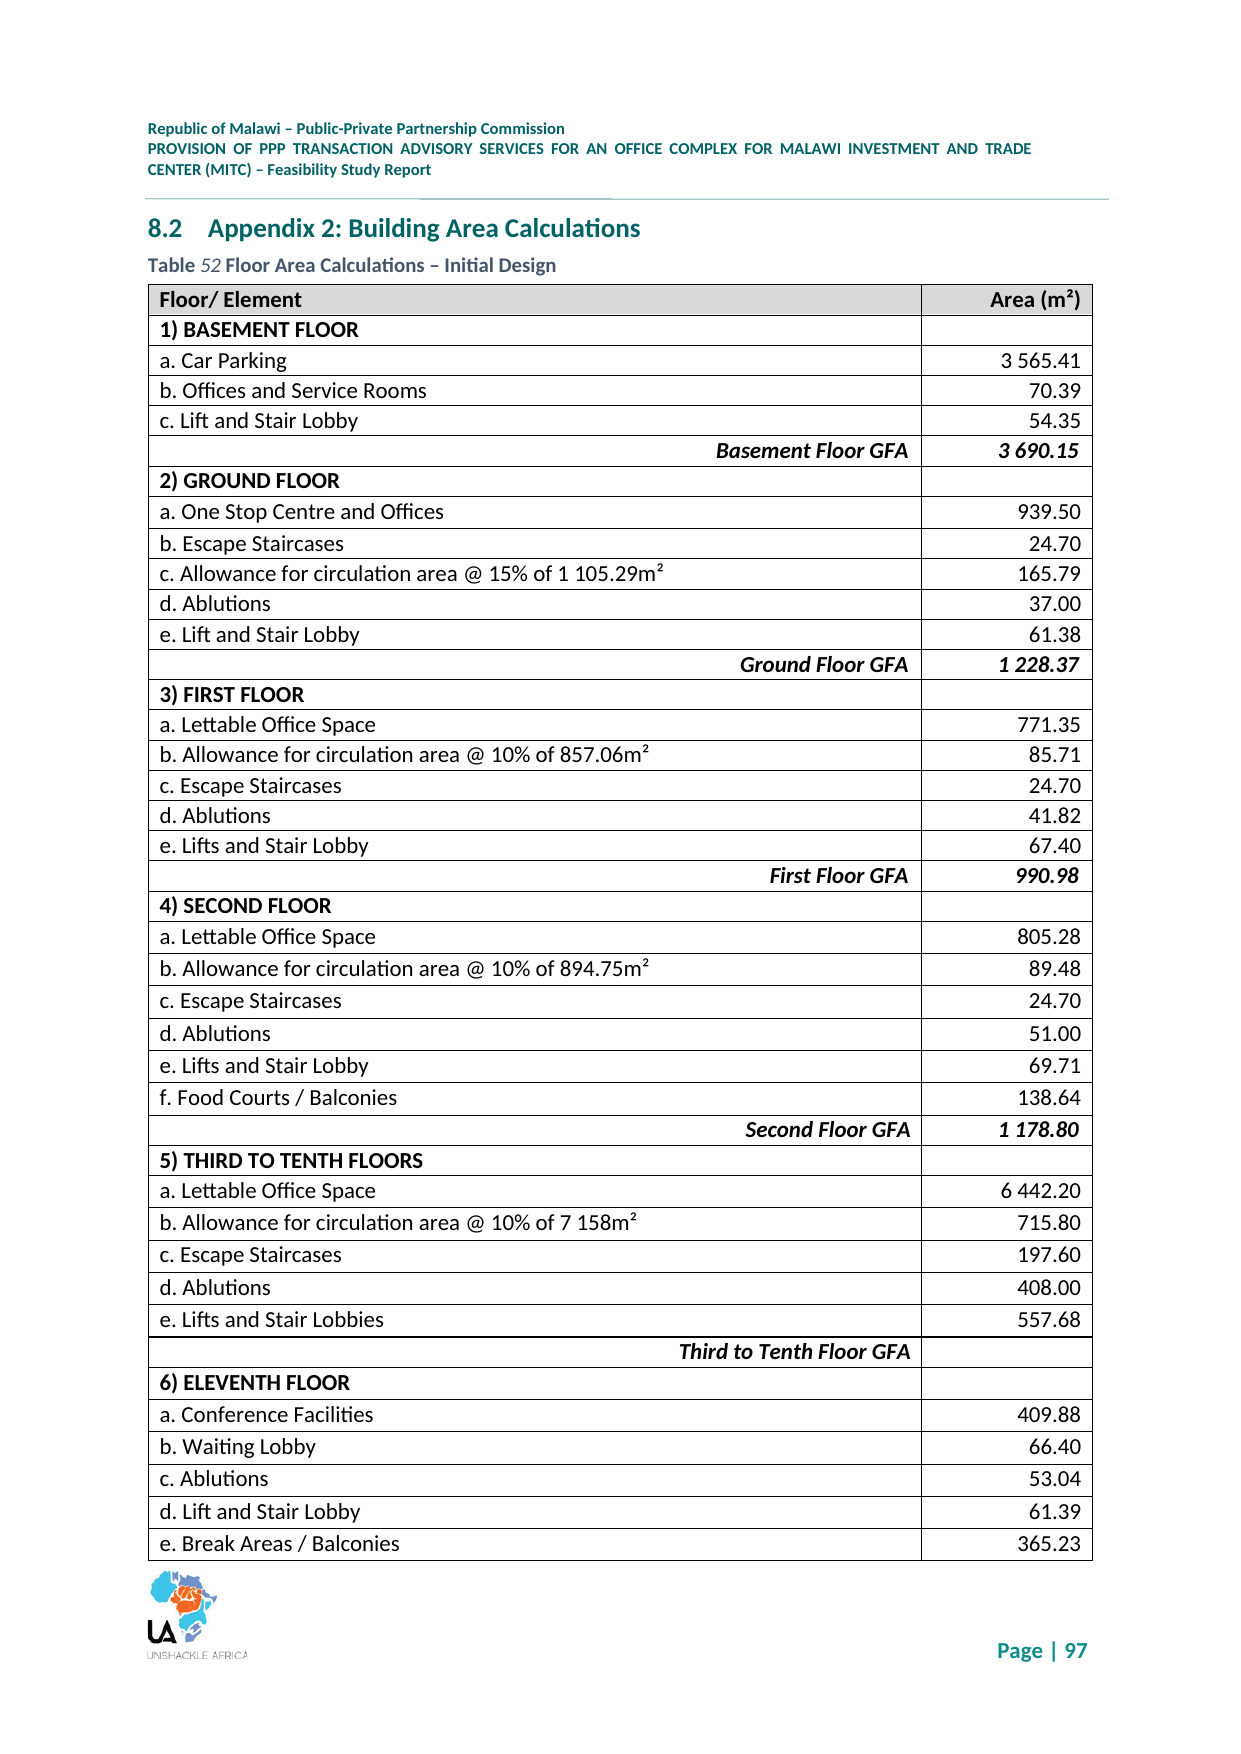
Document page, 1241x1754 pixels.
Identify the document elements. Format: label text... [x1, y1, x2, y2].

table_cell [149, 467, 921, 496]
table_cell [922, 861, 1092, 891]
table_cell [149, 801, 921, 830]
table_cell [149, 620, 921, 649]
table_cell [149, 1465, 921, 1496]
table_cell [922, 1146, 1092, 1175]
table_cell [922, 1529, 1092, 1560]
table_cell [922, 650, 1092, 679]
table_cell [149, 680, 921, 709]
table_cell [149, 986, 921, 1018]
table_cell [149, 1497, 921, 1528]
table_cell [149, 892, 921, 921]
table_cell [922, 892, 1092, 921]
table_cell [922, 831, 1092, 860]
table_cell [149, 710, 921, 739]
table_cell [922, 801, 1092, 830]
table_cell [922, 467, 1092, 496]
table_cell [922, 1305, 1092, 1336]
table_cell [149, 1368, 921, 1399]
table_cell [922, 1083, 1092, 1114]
text Table 52 Floor Area Calculations – Initial Design [148, 253, 1093, 278]
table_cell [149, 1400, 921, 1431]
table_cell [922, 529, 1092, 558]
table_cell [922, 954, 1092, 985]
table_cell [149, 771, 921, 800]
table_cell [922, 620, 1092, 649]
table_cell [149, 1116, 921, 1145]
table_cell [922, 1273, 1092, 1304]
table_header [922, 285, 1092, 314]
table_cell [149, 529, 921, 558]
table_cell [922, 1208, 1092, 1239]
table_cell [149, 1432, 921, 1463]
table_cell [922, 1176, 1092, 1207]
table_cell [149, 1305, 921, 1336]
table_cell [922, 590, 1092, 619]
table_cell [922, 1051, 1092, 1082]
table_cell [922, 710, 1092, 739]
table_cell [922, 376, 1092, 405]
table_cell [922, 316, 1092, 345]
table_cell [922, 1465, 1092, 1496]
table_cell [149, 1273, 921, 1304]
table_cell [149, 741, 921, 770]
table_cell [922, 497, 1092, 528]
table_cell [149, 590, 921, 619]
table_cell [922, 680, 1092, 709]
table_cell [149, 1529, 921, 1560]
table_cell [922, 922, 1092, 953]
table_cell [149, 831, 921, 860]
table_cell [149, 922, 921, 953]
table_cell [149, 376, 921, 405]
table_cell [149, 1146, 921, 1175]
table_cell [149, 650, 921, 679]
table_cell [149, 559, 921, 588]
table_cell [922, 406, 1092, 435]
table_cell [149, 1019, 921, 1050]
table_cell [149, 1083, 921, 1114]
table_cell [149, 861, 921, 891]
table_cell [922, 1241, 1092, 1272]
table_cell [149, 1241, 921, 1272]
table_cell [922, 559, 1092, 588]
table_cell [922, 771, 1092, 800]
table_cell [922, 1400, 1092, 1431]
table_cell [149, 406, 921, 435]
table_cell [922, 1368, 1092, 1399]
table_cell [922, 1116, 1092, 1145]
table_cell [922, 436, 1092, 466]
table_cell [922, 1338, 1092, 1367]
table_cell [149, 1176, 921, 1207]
subtitle Appendix 2: Building Area Calculations [148, 211, 1093, 244]
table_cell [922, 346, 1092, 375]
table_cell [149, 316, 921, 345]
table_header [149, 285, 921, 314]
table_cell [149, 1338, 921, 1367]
picture [147, 1567, 248, 1659]
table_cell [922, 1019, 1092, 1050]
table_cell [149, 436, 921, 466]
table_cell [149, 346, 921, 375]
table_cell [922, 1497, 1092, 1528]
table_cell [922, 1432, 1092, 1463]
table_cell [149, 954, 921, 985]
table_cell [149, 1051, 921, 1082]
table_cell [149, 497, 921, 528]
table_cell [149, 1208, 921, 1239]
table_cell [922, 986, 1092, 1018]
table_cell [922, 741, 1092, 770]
